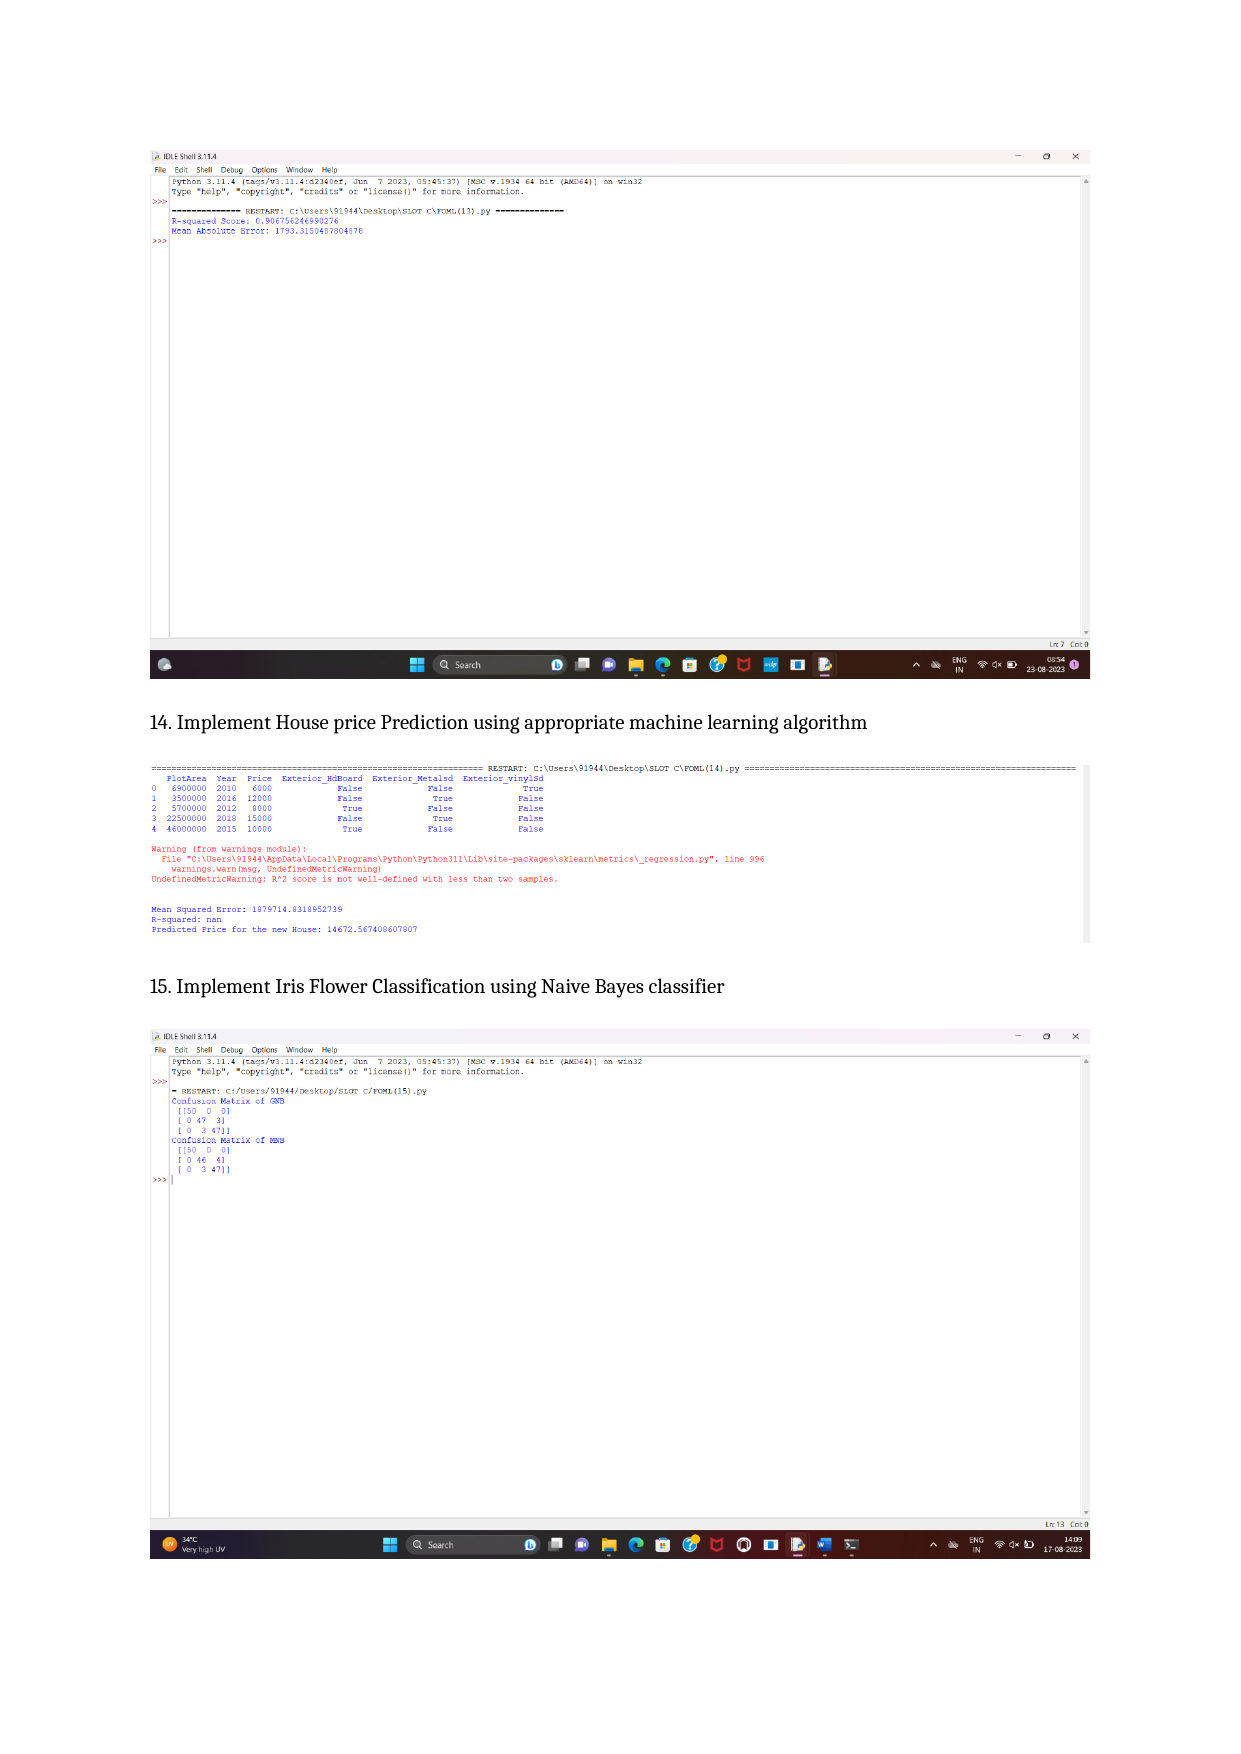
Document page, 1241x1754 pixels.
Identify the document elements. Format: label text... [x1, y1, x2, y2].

picture [150, 1029, 1091, 1559]
text 15. Implement Iris Flower Classification using Naive Bayes classifier [150, 975, 1090, 999]
picture [150, 765, 1091, 943]
picture [150, 150, 1091, 679]
text 14. Implement House price Prediction using appropriate machine learning algorithm [150, 711, 1090, 734]
